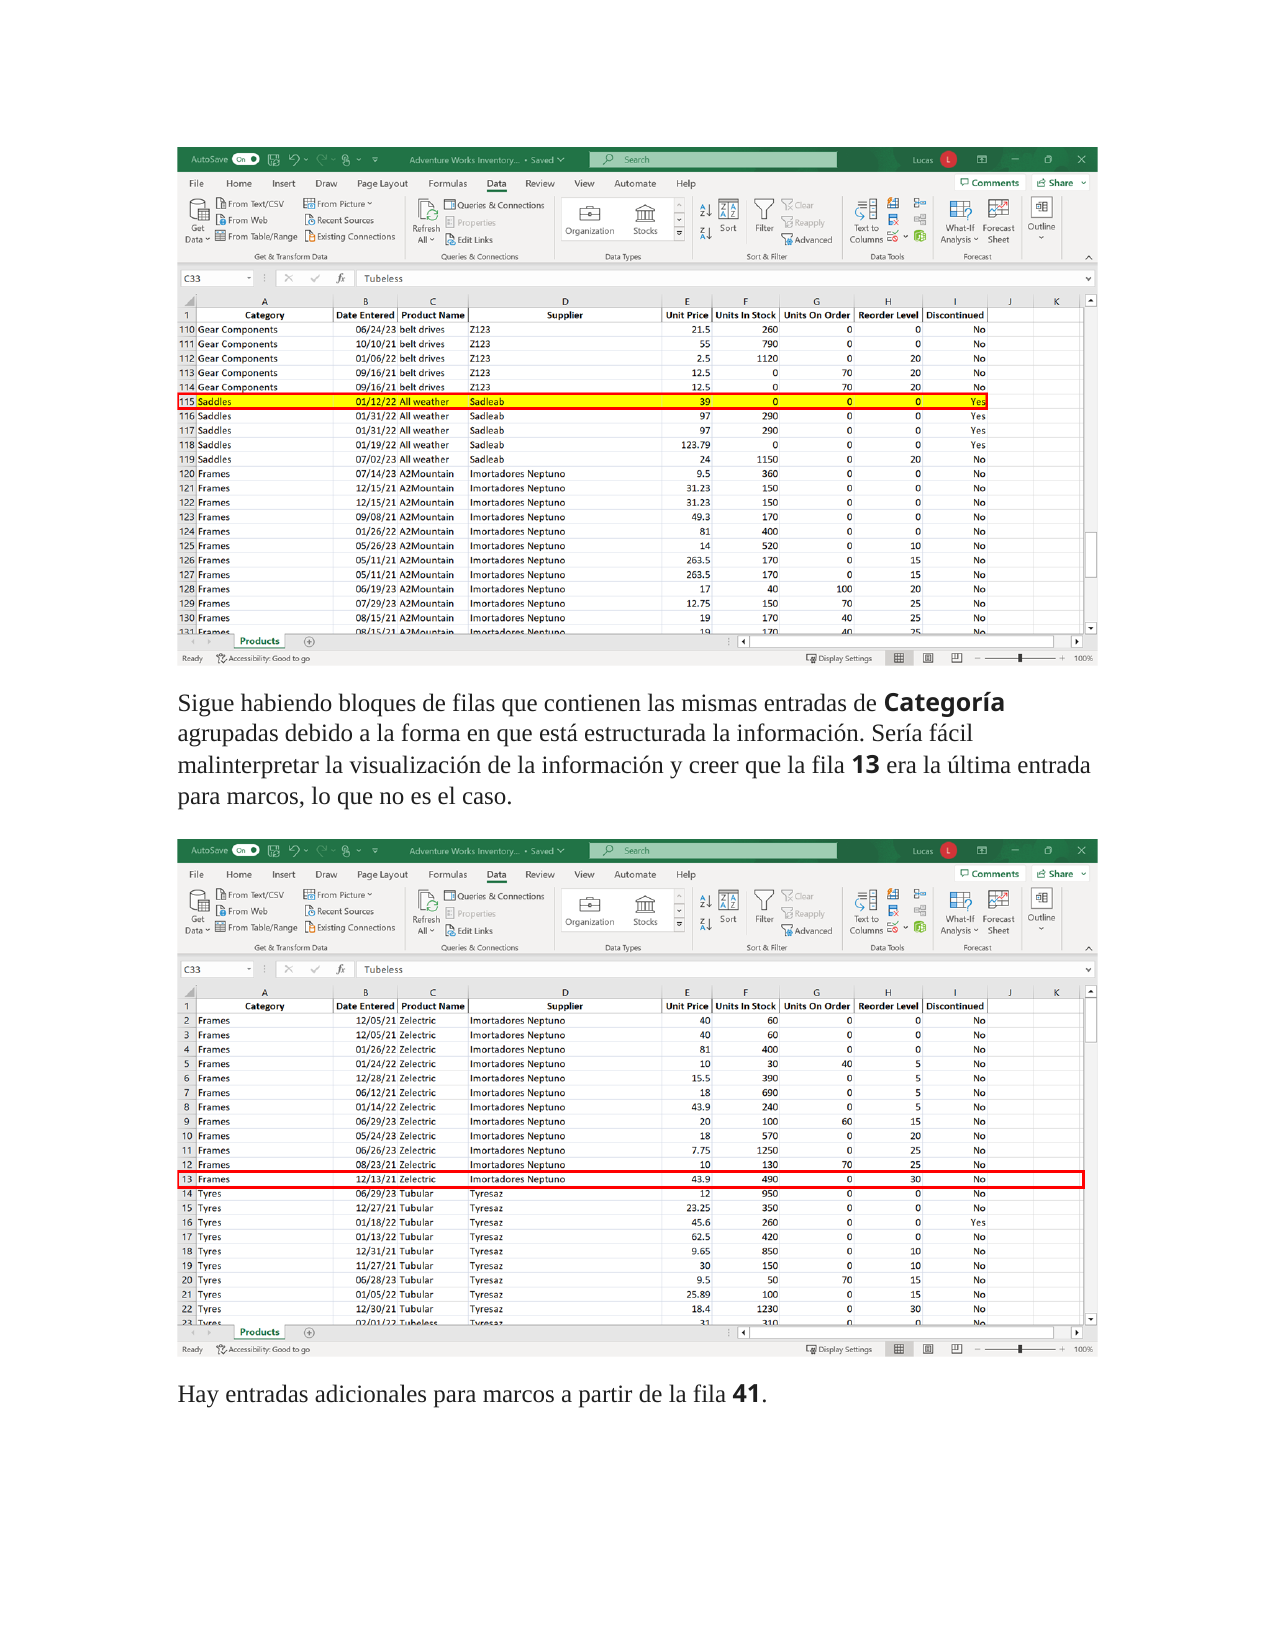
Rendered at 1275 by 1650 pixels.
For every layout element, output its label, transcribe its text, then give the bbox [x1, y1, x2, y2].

picture [177, 839, 1098, 1357]
text Hay entradas adicionales para marcos a partir de la fila 41. [177, 1376, 1098, 1410]
text Sigue habiendo bloques de filas que contienen las mismas entradas de Categoría agrupadas debido a la forma en que está estructurada la información. Sería fácil malinterpretar la visualización de la información y creer que la fila 13 era la última entrada para marcos, lo que no es el caso. [177, 684, 1098, 810]
picture [177, 147, 1098, 666]
